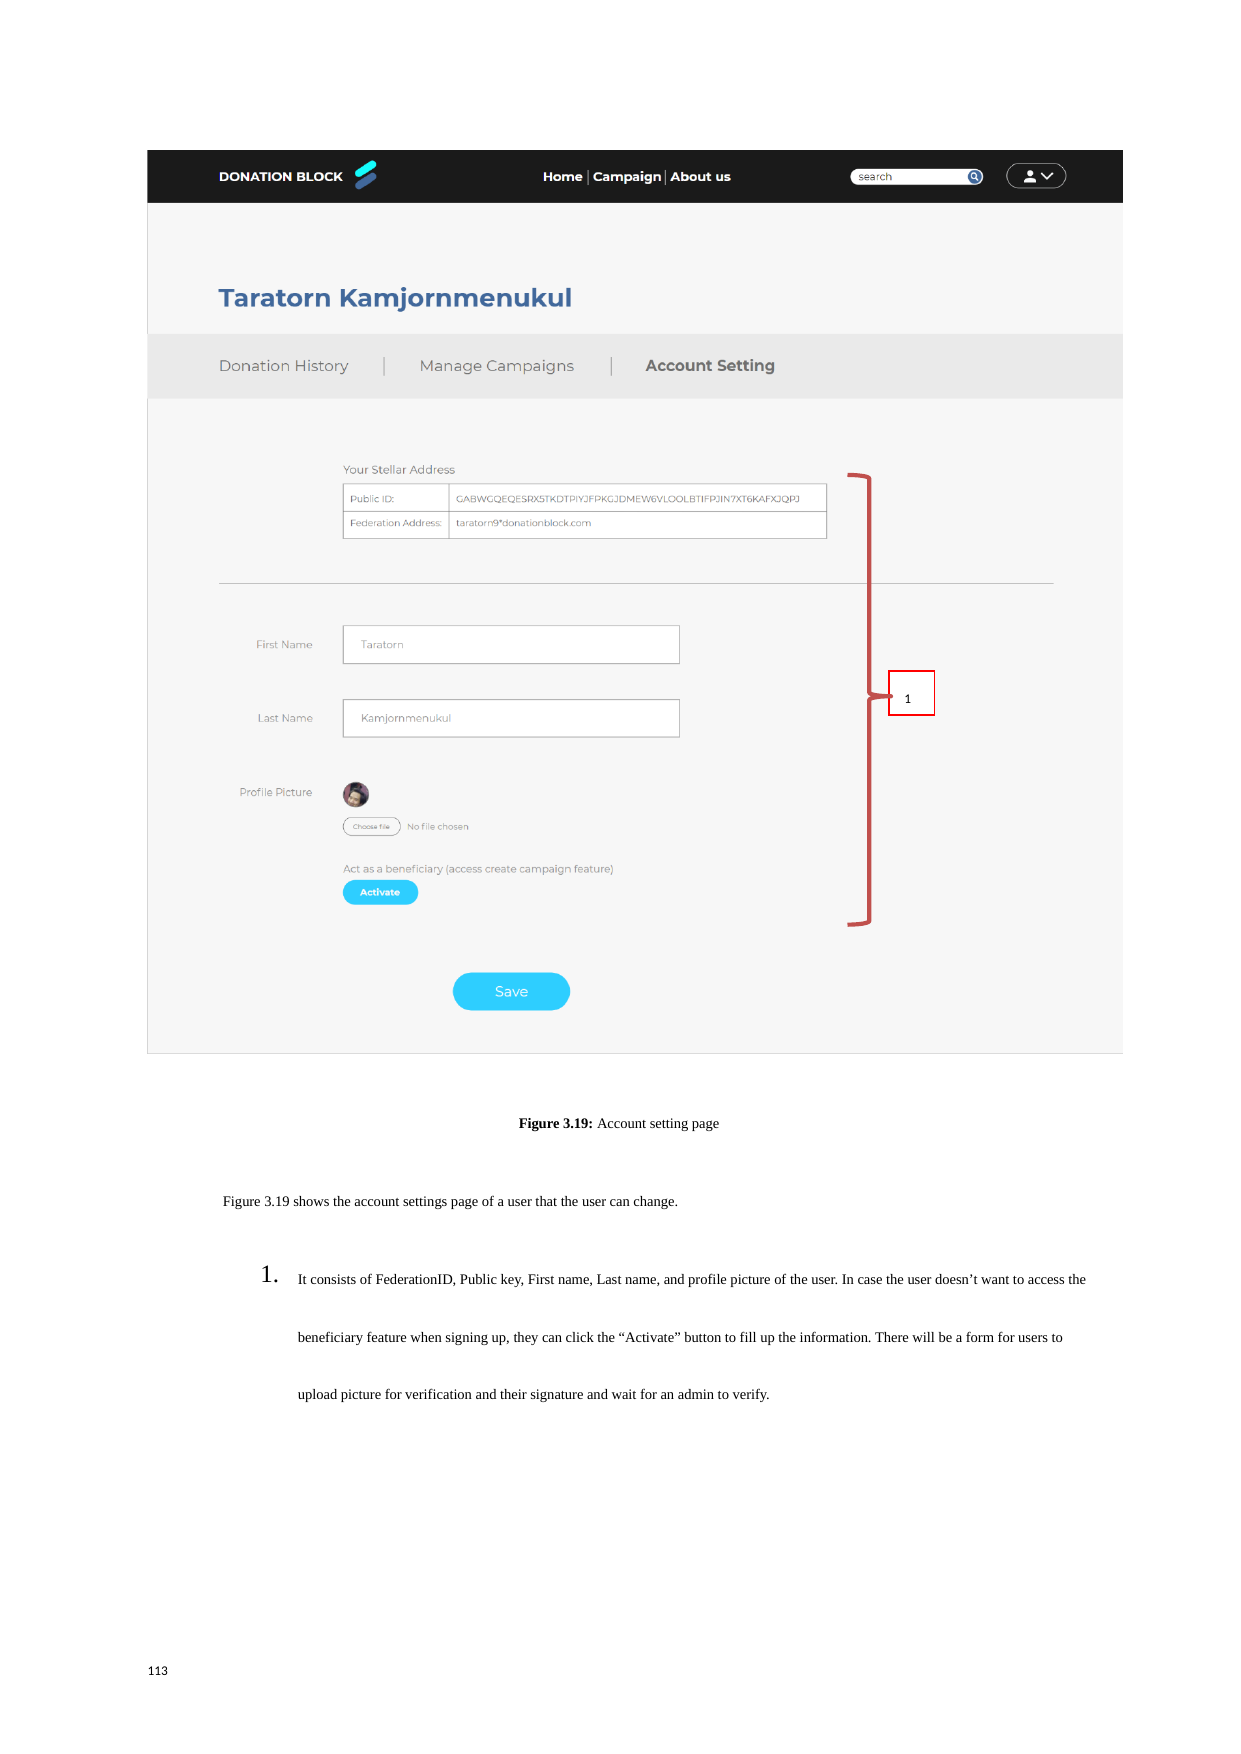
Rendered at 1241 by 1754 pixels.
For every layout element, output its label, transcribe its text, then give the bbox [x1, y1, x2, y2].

text Figure 3.19 shows the account settings page of a user that the user can change. [148, 1181, 1090, 1209]
picture [147, 150, 1123, 1054]
list It consists of FederationID, Public key, First name, Last name, and profile picture of the user. In case the user doesn’t want to access the beneficiary feature when signing up, they can click the “Activate” button to fill up the information. There will be a form for users to upload picture for verification and their signature and wait for an admin to verify. [260, 1259, 1090, 1403]
text Figure 3.19: Account setting page [147, 1102, 1090, 1131]
